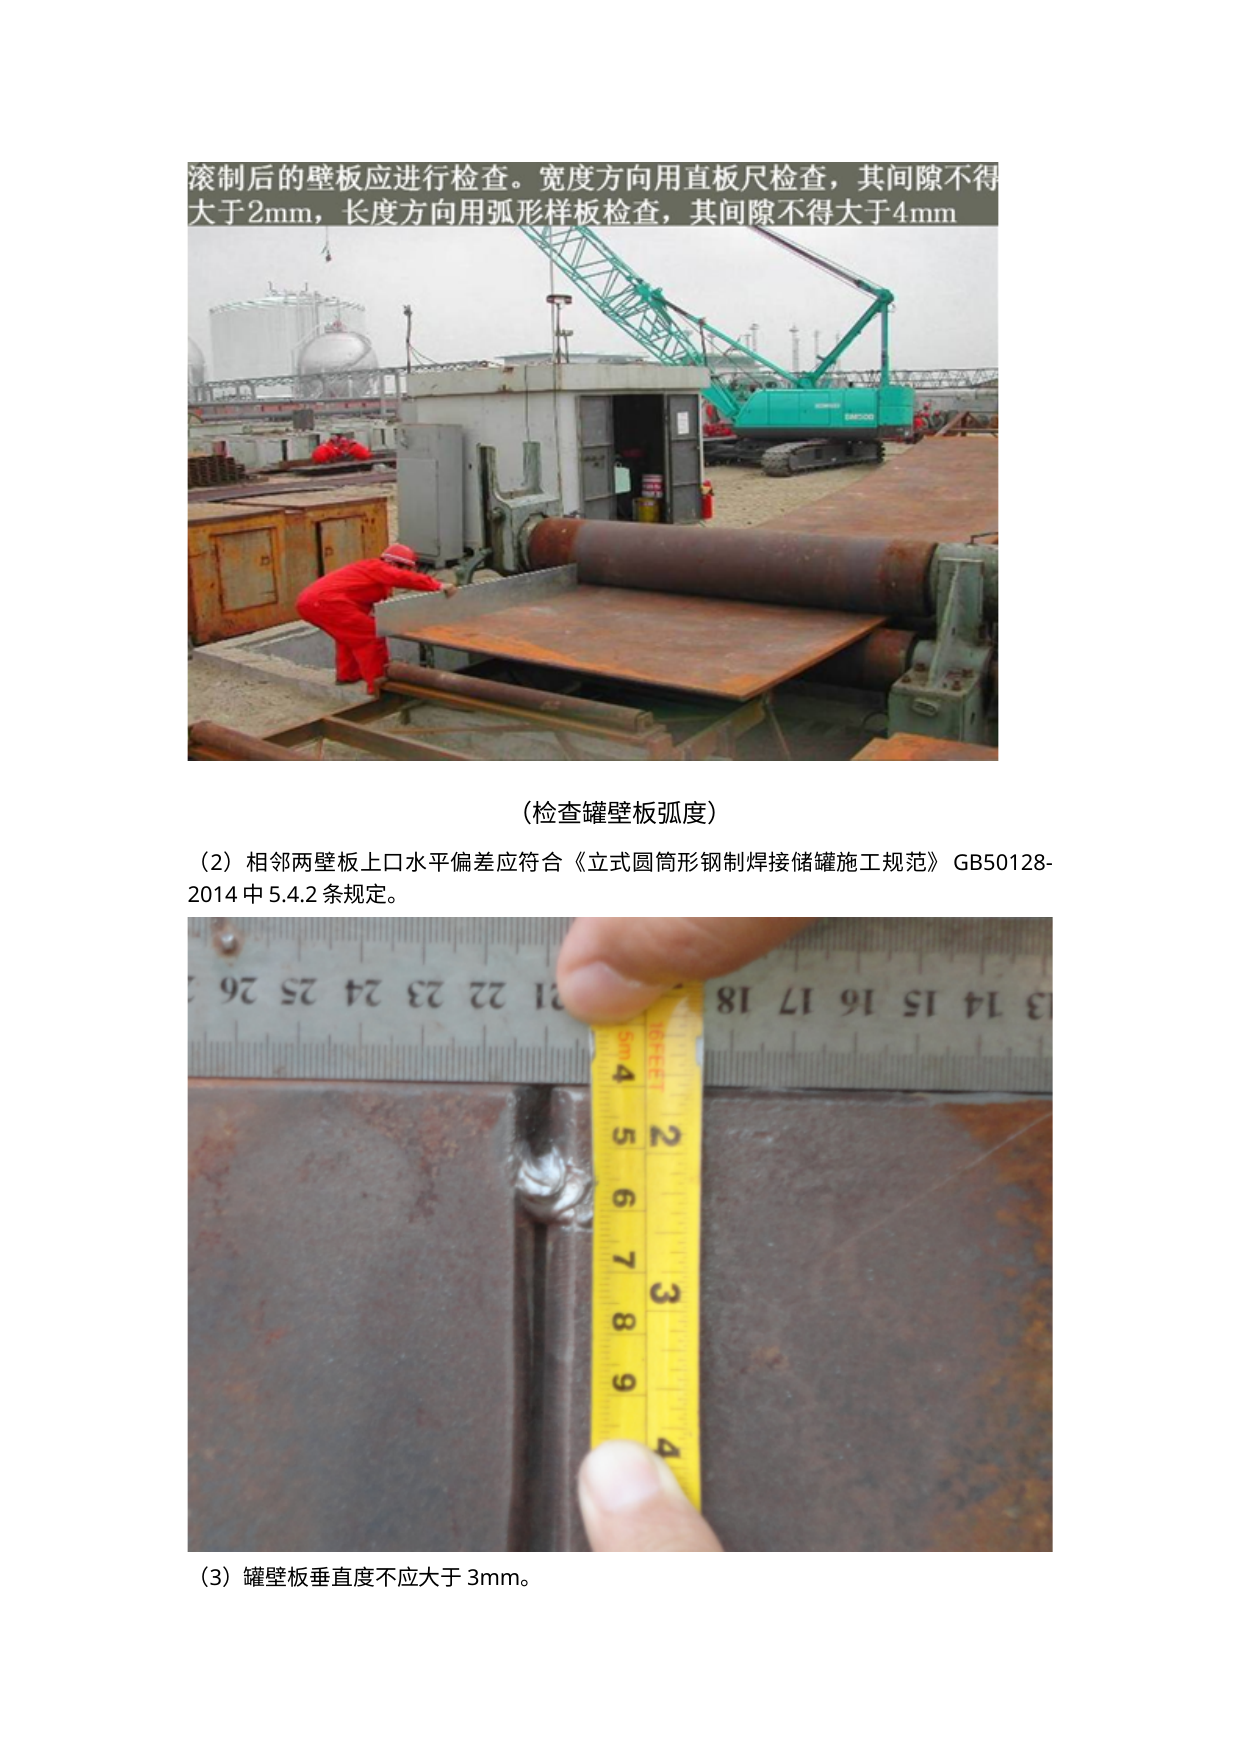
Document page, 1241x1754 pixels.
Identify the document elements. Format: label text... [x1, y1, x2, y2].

text （3）罐壁板垂直度不应大于3mm。 [187, 1559, 1053, 1592]
picture [187, 162, 999, 761]
text （2）相邻两壁板上口水平偏差应符合《立式圆筒形钢制焊接储罐施工规范》GB50128-2014中5.4.2条规定。 [187, 844, 1053, 909]
text （检查罐壁板弧度） [187, 779, 1053, 844]
picture [187, 917, 1053, 1552]
